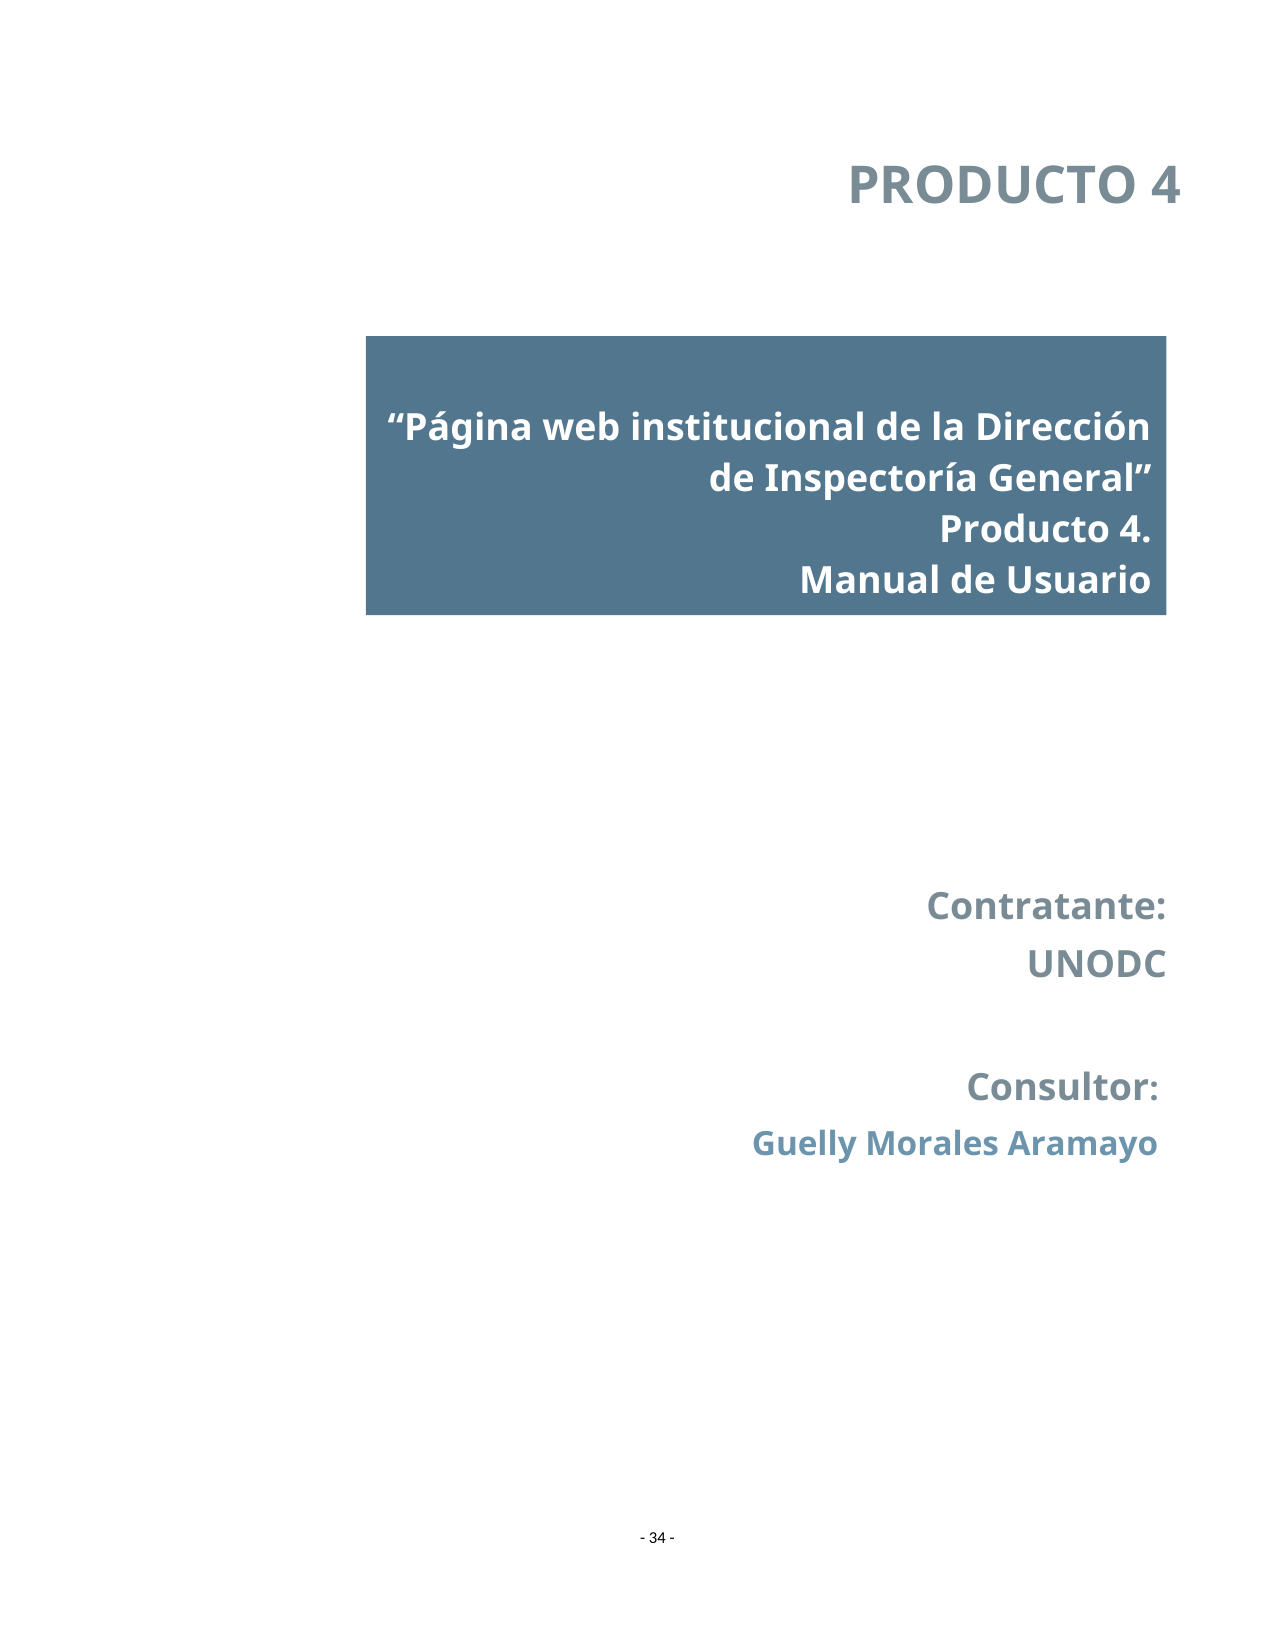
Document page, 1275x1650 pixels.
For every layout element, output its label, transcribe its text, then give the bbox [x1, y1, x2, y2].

text Contratante: [148, 879, 1167, 930]
text PRODUCTO 4 [148, 148, 1181, 219]
text UNODC [148, 938, 1167, 989]
